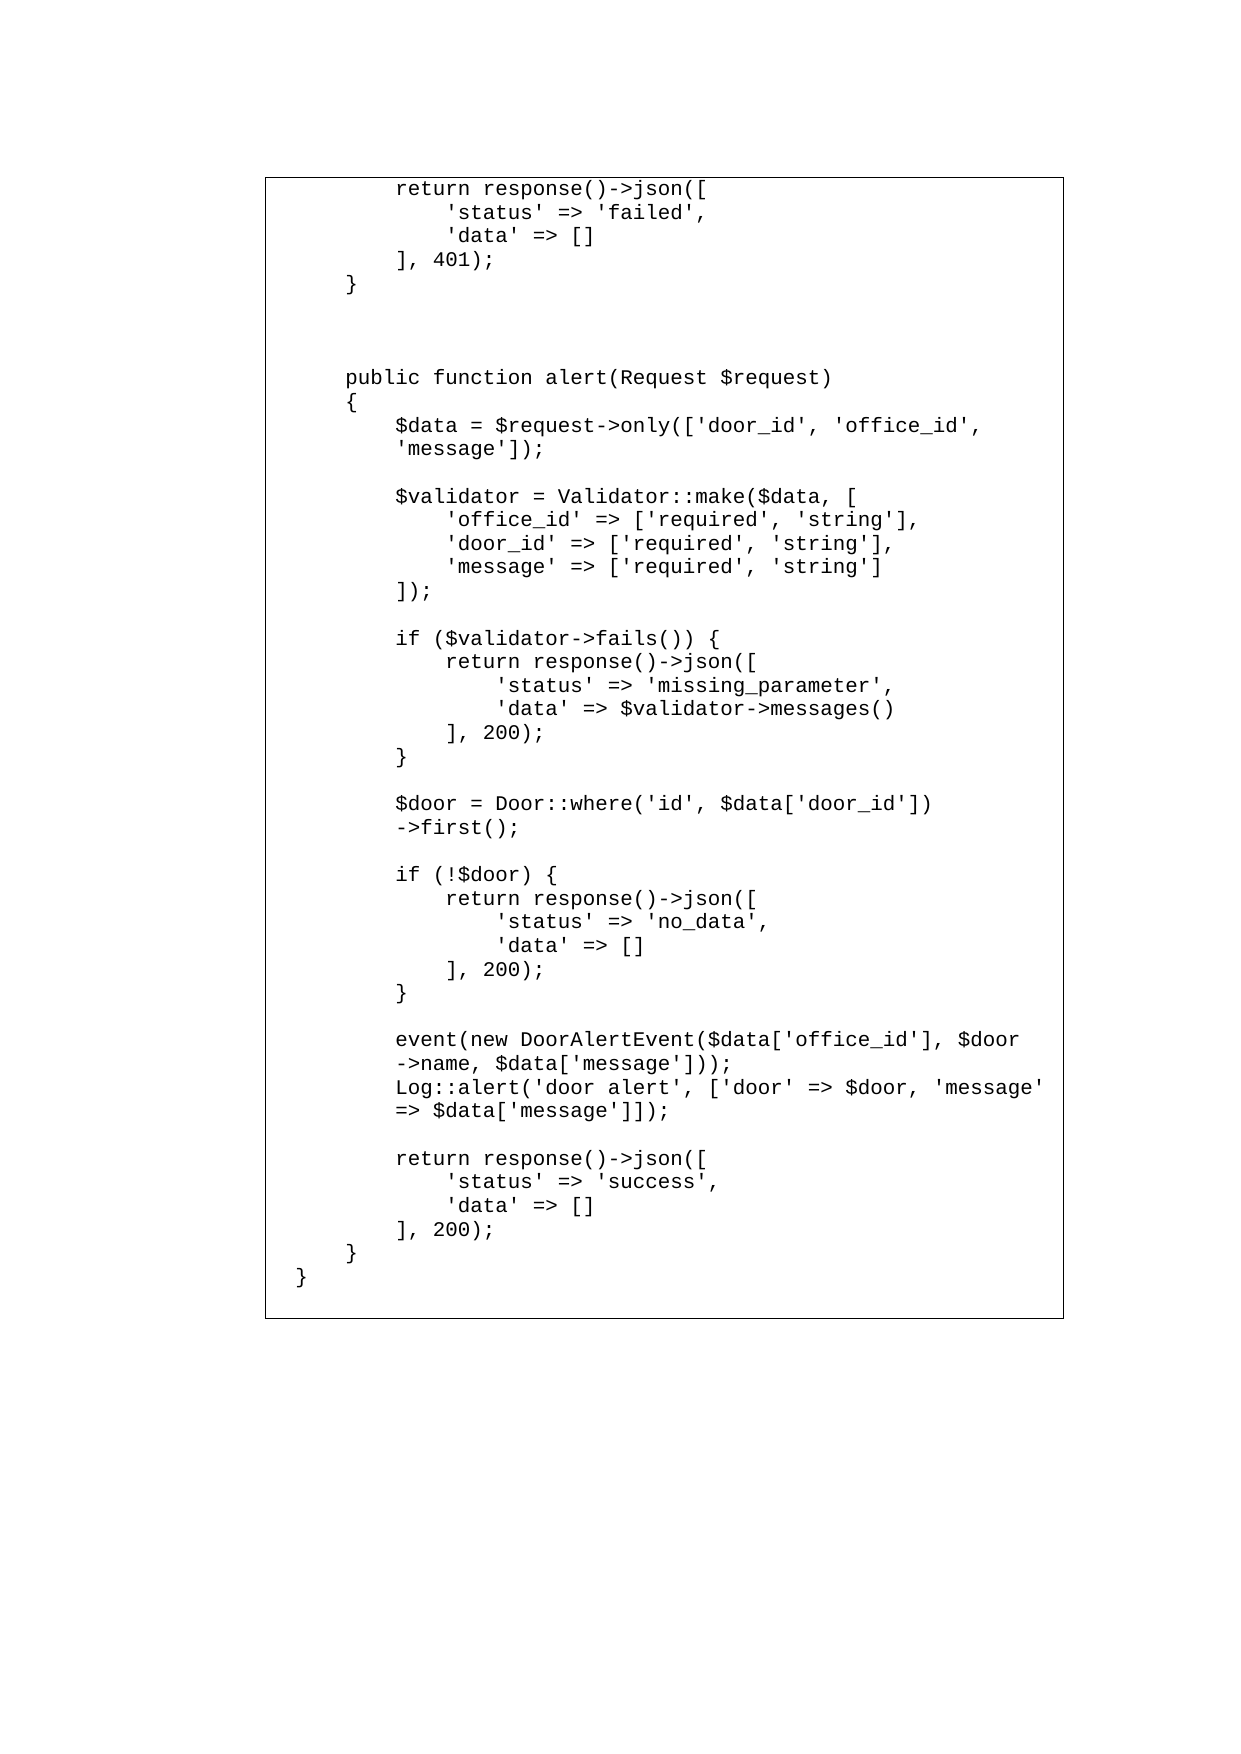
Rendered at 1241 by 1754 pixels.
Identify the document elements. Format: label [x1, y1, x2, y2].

table_header [266, 178, 1063, 1318]
